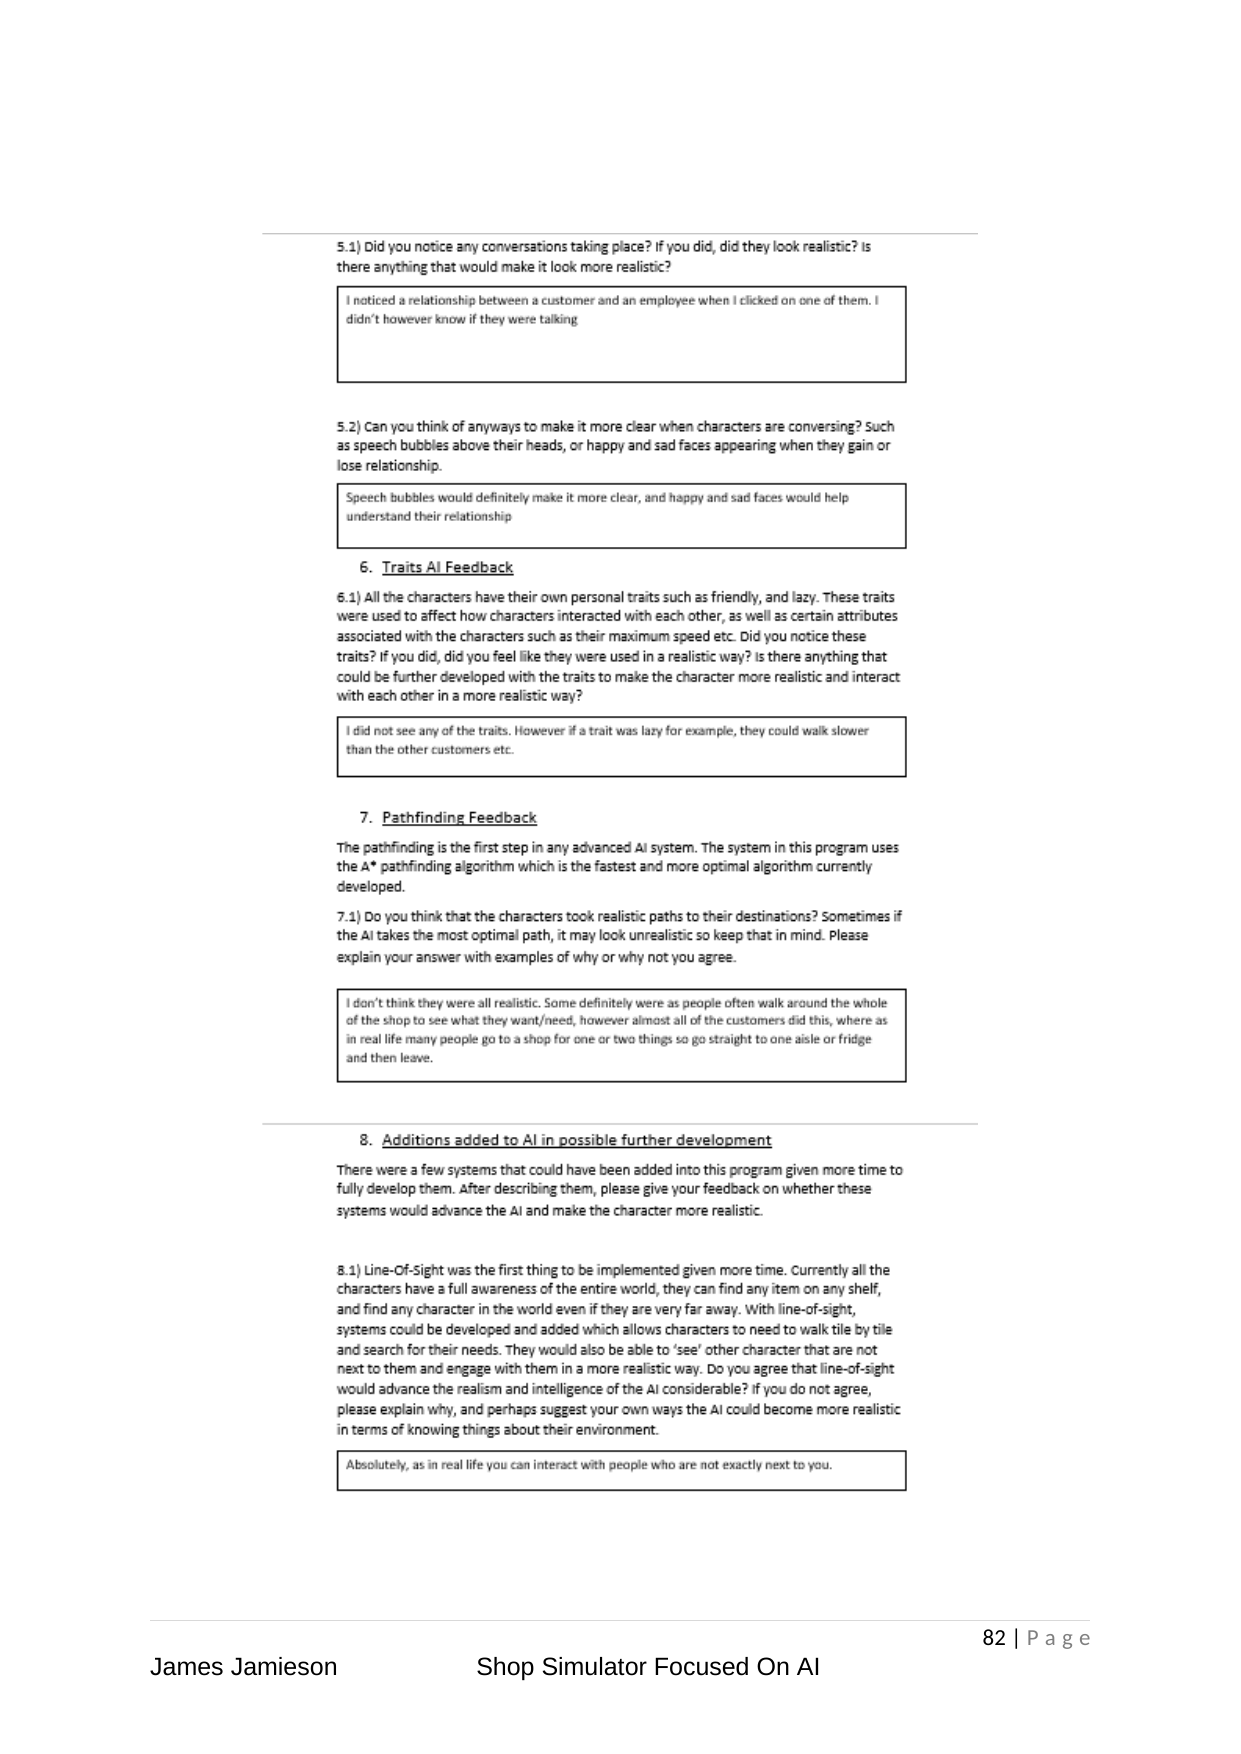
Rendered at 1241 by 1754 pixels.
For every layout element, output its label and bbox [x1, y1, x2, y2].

picture [262, 233, 978, 1521]
